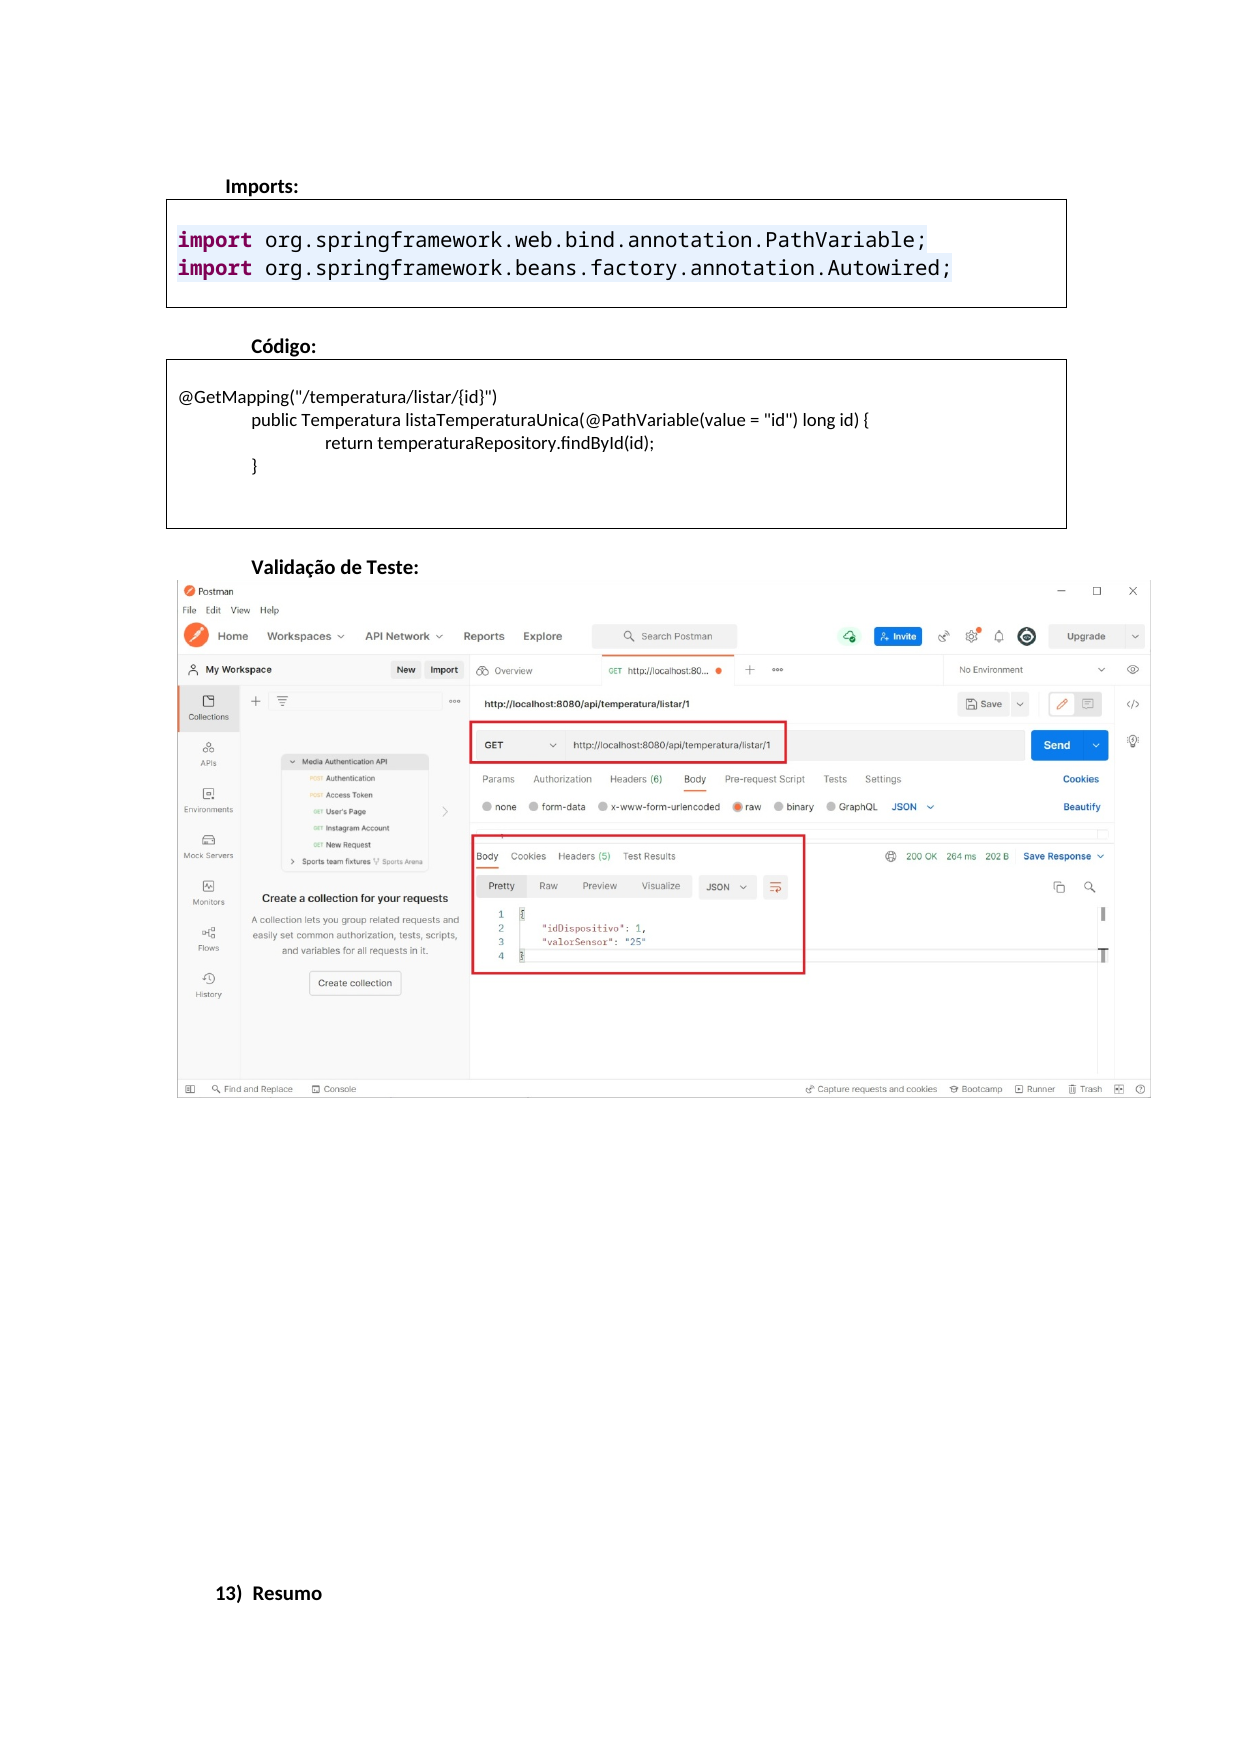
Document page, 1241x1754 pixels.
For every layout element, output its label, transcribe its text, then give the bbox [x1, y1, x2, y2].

picture [177, 580, 1151, 1098]
table_header @GetMapping("/temperatura/listar/{id}") public Temperatura listaTemperaturaUnica(@PathVariable(value = "id") long id) { return temperaturaRepository.findById(id); } [167, 360, 1066, 528]
list Resumo [215, 1580, 1063, 1606]
table_header import org.springframework.web.bind.annotation.PathVariable; import org.springframework.beans.factory.annotation.Autowired; [167, 200, 1066, 307]
text Validação de Teste: [177, 554, 1063, 580]
text Código: [177, 334, 1063, 359]
text Imports: [177, 173, 1063, 198]
